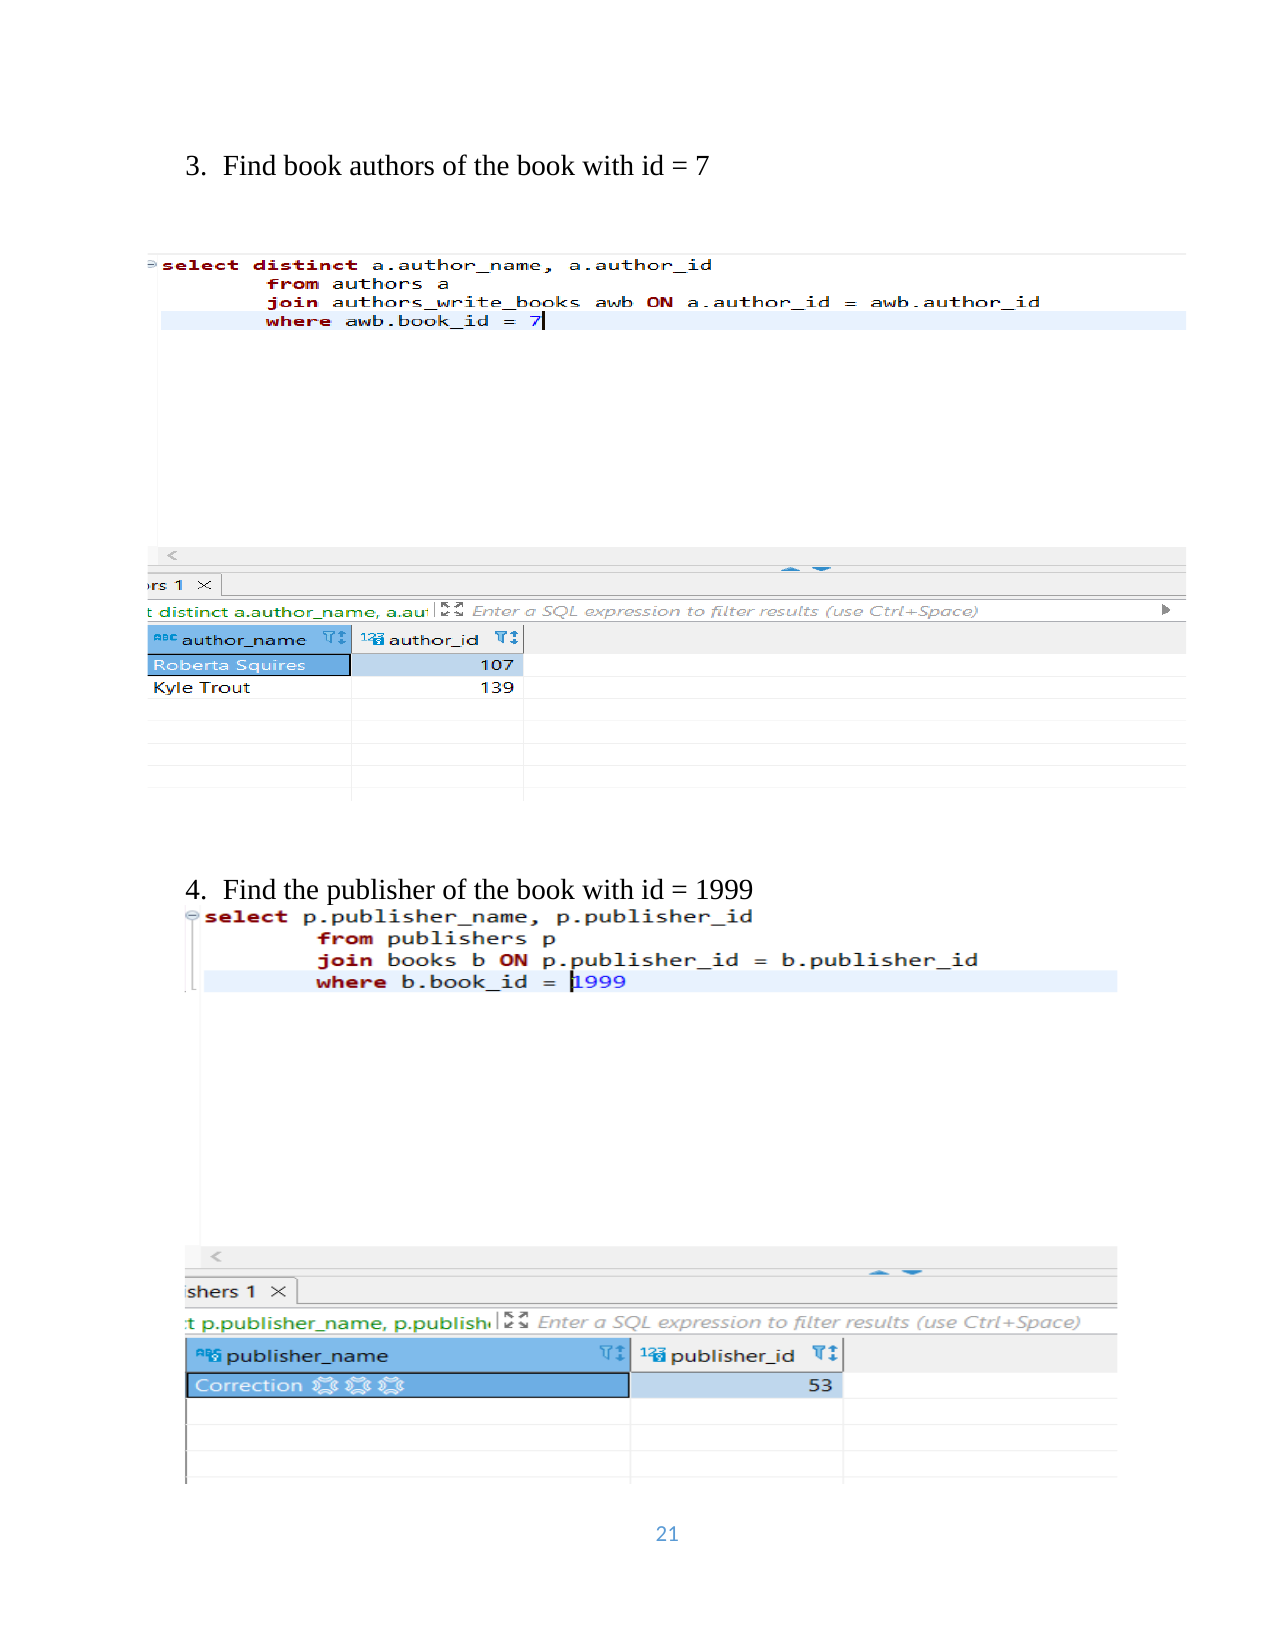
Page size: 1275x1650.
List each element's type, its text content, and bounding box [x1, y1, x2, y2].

list Find the publisher of the book with id = 1999 [185, 872, 1196, 906]
picture [184, 905, 1118, 1484]
picture [147, 253, 1187, 801]
list Find book authors of the book with id = 7 [185, 148, 1196, 181]
